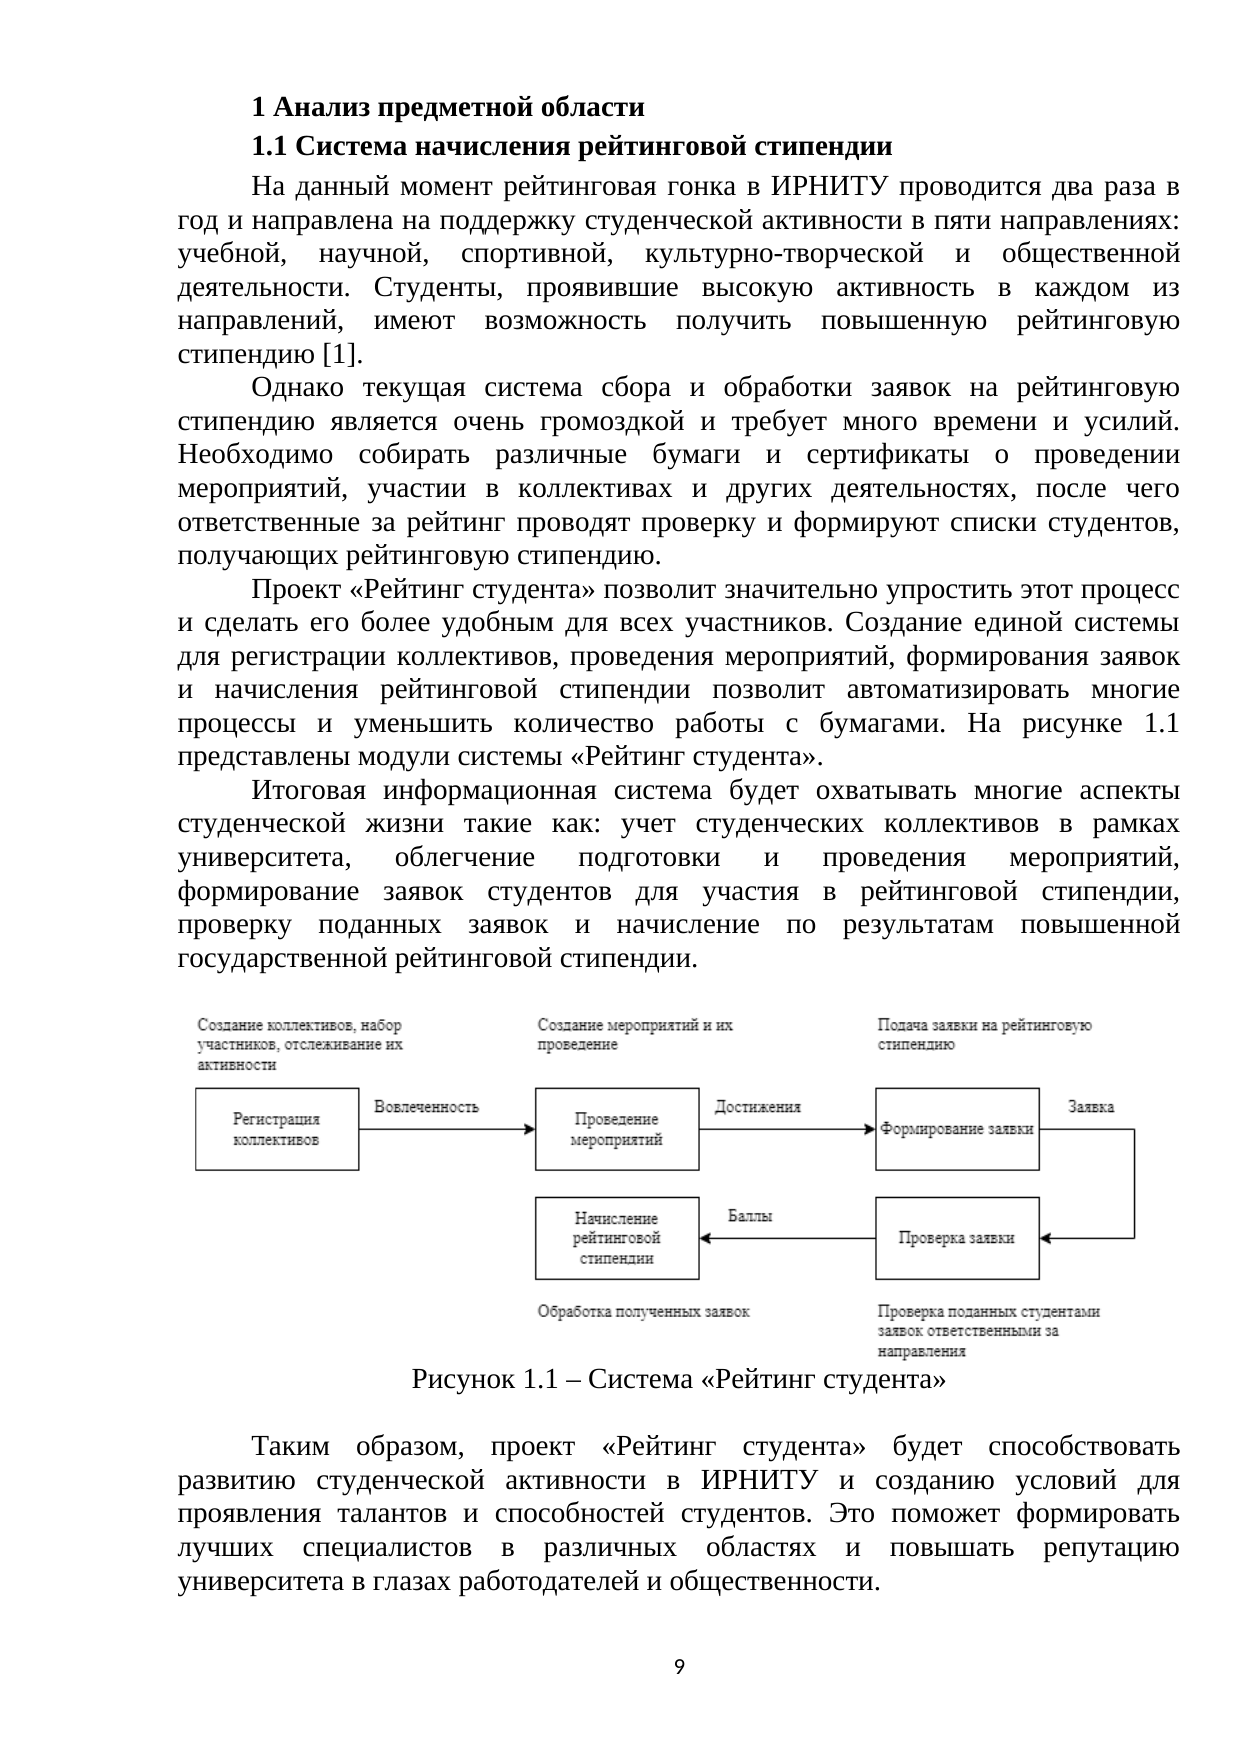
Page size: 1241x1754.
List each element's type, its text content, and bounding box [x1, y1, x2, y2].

text Таким образом, проект «Рейтинг студента» будет способствовать развитию студенческой активности в ИРНИТУ и созданию условий для проявления талантов и способностей студентов. Это поможет формировать лучших специалистов в различных областях и повышать репутацию университета в глазах работодателей и общественности. [177, 1428, 1181, 1596]
text Однако текущая система сбора и обработки заявок на рейтинговую стипендию является очень громоздкой и требует много времени и усилий. Необходимо собирать различные бумаги и сертификаты о проведении мероприятий, участии в коллективах и других деятельностях, после чего ответственные за рейтинг проводят проверку и формируют списки студентов, получающих рейтинговую стипендию. [177, 369, 1181, 571]
text На данный момент рейтинговая гонка в ИРНИТУ проводится два раза в год и направлена на поддержку студенческой активности в пяти направлениях: учебной, научной, спортивной, культурно-творческой и общественной деятельности. Студенты, проявившие высокую активность в каждом из направлений, имеют возможность получить повышенную рейтинговую стипендию [1]. [177, 168, 1181, 369]
text 1 Анализ предметной области [177, 89, 1181, 122]
text 1.1 Система начисления рейтинговой стипендии [177, 128, 1181, 162]
text Проект «Рейтинг студента» позволит значительно упростить этот процесс и сделать его более удобным для всех участников. Создание единой системы для регистрации коллективов, проведения мероприятий, формирования заявок и начисления рейтинговой стипендии позволит автоматизировать многие процессы и уменьшить количество работы с бумагами. На рисунке 1.1 представлены модули системы «Рейтинг студента». [177, 571, 1181, 772]
text Итоговая информационная система будет охватывать многие аспекты студенческой жизни такие как: учет студенческих коллективов в рамках университета, облегчение подготовки и проведения мероприятий, формирование заявок студентов для участия в рейтинговой стипендии, проверку поданных заявок и начисление по результатам повышенной государственной рейтинговой стипендии. [177, 772, 1181, 973]
picture [195, 1006, 1163, 1362]
text Рисунок 1.1 – Система «Рейтинг студента» [177, 1361, 1181, 1395]
